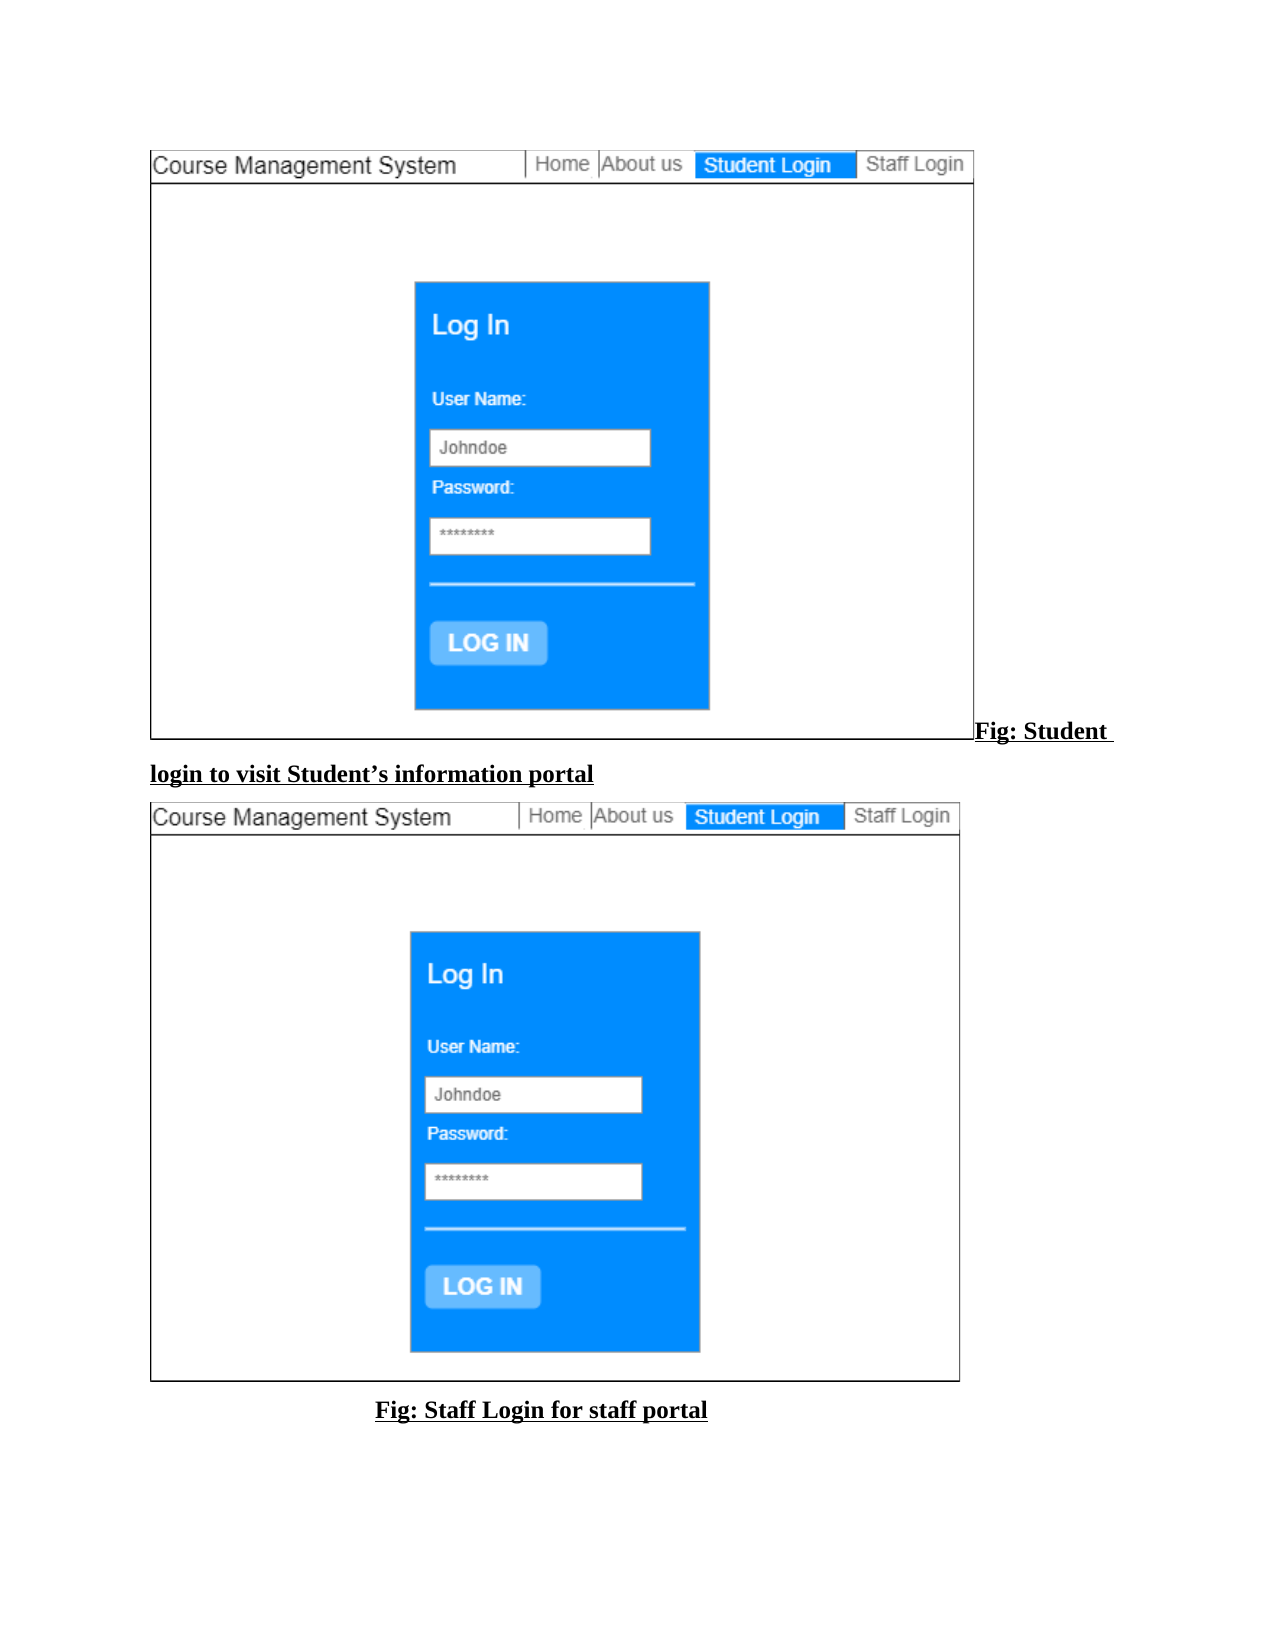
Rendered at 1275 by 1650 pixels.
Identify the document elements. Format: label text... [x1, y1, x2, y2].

picture [150, 802, 961, 1382]
picture [150, 150, 975, 740]
text Fig: Staff Login for staff portal [300, 1396, 1125, 1424]
